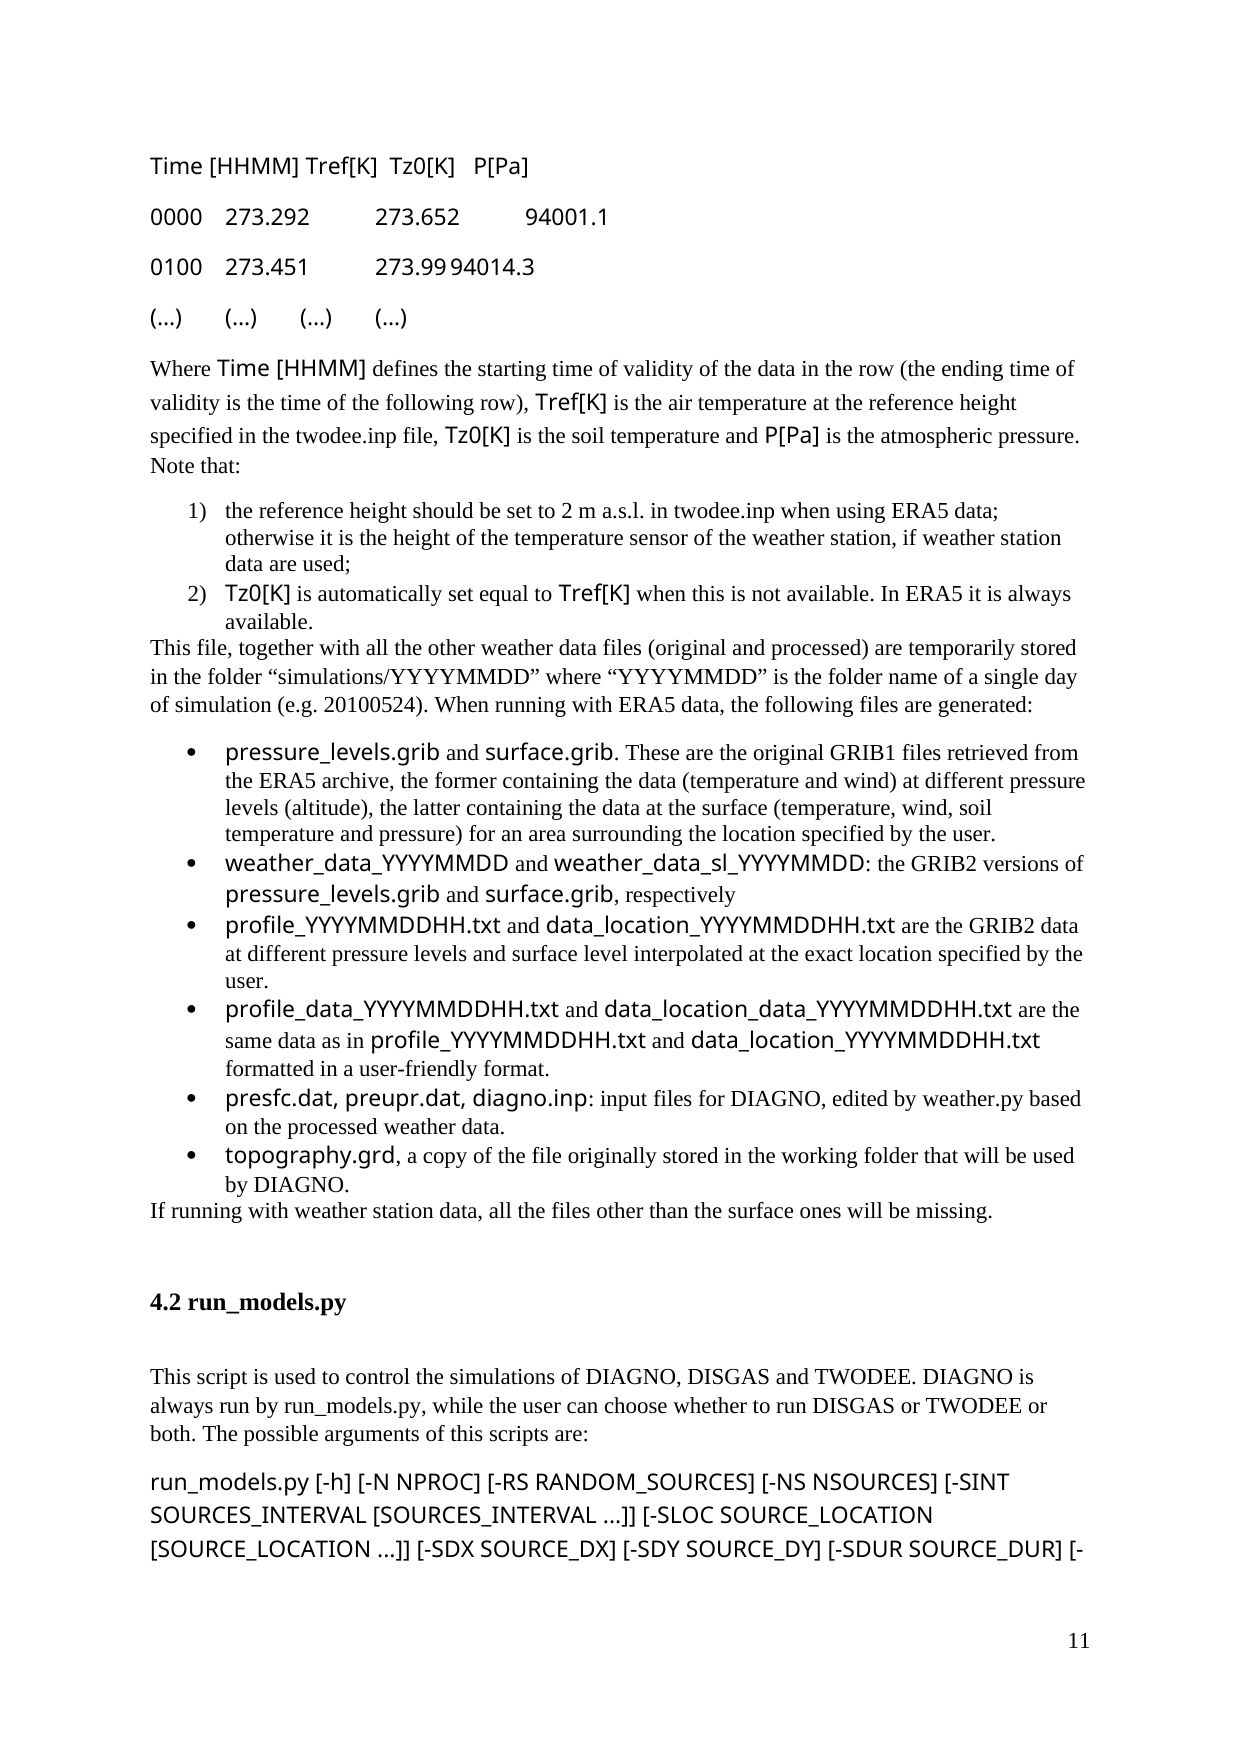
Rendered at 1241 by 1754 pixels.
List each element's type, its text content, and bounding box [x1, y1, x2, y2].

list profile_YYYYMMDDHH.txt and data_location_YYYYMMDDHH.txt are the GRIB2 data at different pressure levels and surface level interpolated at the exact location specified by the user. [187, 909, 1090, 993]
list weather_data_YYYYMMDD and weather_data_sl_YYYYMMDD: the GRIB2 versions of pressure_levels.grib and surface.grib, respectively [187, 847, 1090, 909]
text This file, together with all the other weather data files (original and processed) are temporarily stored in the folder “simulations/YYYYMMDD” where “YYYYMMDD” is the folder name of a single day of simulation (e.g. 20100524). When running with ERA5 data, the following files are generated: [150, 634, 1090, 717]
list pressure_levels.grib and surface.grib. These are the original GRIB1 files retrieved from the ERA5 archive, the former containing the data (temperature and wind) at different pressure levels (altitude), the latter containing the data at the surface (temperature, wind, soil temperature and pressure) for an area surrounding the location specified by the user. [187, 736, 1090, 847]
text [150, 1465, 1090, 1564]
text Where Time [HHMM] defines the starting time of validity of the data in the row (the ending time of validity is the time of the following row), Tref[K] is the air temperature at the reference height specified in the twodee.inp file, Tz0[K] is the soil temperature and P[Pa] is the atmospheric pressure. Note that: [150, 352, 1090, 479]
list profile_data_YYYYMMDDHH.txt and data_location_data_YYYYMMDDHH.txt are the same data as in profile_YYYYMMDDHH.txt and data_location_YYYYMMDDHH.txt formatted in a user-friendly format. [187, 993, 1090, 1082]
text (…) (…) (…) (…) [150, 301, 1090, 332]
text If running with weather station data, all the files other than the surface ones will be missing. [150, 1197, 1090, 1223]
text This script is used to control the simulations of DIAGNO, DISGAS and TWODEE. DIAGNO is always run by run_models.py, while the user can choose whether to run DISGAS or TWODEE or both. The possible arguments of this scripts are: [150, 1363, 1090, 1447]
list the reference height should be set to 2 m a.s.l. in twodee.inp when using ERA5 data; otherwise it is the height of the temperature sensor of the weather station, if weather station data are used; [187, 498, 1090, 577]
subtitle 4.2 run_models.py [150, 1287, 1090, 1316]
list Tz0[K] is automatically set equal to Tref[K] when this is not available. In ERA5 it is always available. [187, 577, 1090, 634]
list topography.grd, a copy of the file originally stored in the working folder that will be used by DIAGNO. [187, 1139, 1090, 1197]
text 0000 273.292 273.652 94001.1 [150, 200, 1090, 232]
text Time [HHMM] Tref[K] Tz0[K] P[Pa] [150, 150, 1090, 181]
text 0100 273.451 273.99 94014.3 [150, 251, 1090, 282]
list presfc.dat, preupr.dat, diagno.inp: input files for DIAGNO, edited by weather.py based on the processed weather data. [187, 1082, 1090, 1139]
